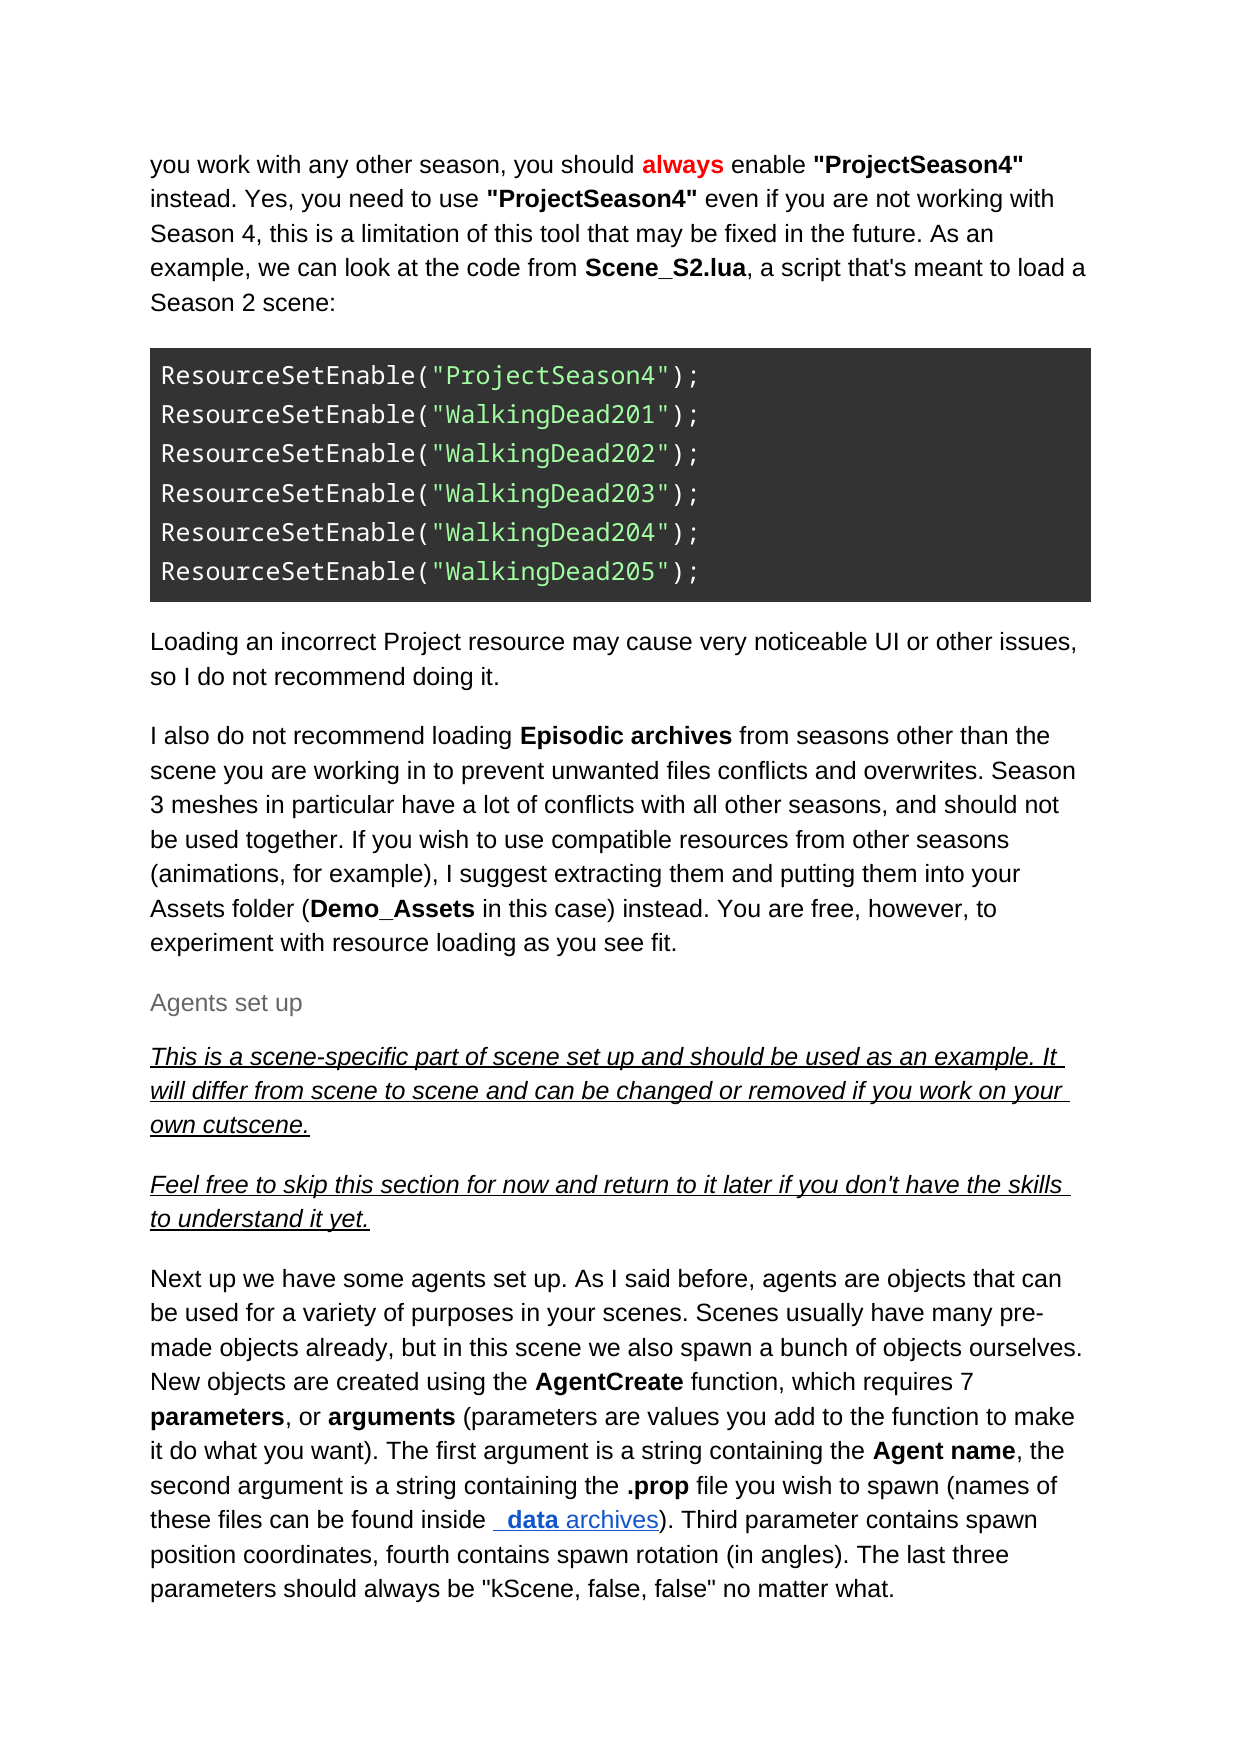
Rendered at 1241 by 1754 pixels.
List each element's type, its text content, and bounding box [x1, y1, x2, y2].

text I also do not recommend loading Episodic archives from seasons other than the scene you are working in to prevent unwanted files conflicts and overwrites. Season 3 meshes in particular have a lot of conflicts with all other seasons, and should not be used together. If you wish to use compatible resources from other seasons (animations, for example), I suggest extracting them and putting them into your Assets folder (Demo_Assets in this case) instead. You are free, however, to experiment with resource loading as you see fit. [150, 721, 1090, 957]
text Next up we have some agents set up. As I said before, agents are objects that can be used for a variety of purposes in your scenes. Scenes usually have many pre-made objects already, but in this scene we also spawn a bunch of objects ourselves. New objects are created using the AgentCreate function, which requires 7 parameters, or arguments (parameters are values you add to the function to make it do what you want). The first argument is a string containing the Agent name, the second argument is a string containing the .prop file you wish to spawn (names of these files can be found inside _data archives). Third parameter contains spawn position coordinates, fourth contains spawn rotation (in angles). The last three parameters should always be "kScene, false, false" no matter what. [150, 1264, 1090, 1603]
text Feel free to skip this section for now and return to it later if you don't have the skills to understand it yet. [150, 1170, 1090, 1233]
table_header ResourceSetEnable("ProjectSeason4"); ResourceSetEnable("WalkingDead201"); ResourceSetEnable("WalkingDead202"); ResourceSetEnable("WalkingDead203"); ResourceSetEnable("WalkingDead204"); ResourceSetEnable("WalkingDead205"); [150, 348, 1091, 602]
text Loading an incorrect Project resource may cause very noticeable UI or other issues, so I do not recommend doing it. [150, 627, 1090, 691]
subtitle Agents set up [150, 988, 1090, 1016]
text This is a scene-specific part of scene set up and should be used as an example. It will differ from scene to scene and can be changed or removed if you work on your own cutscene. [150, 1041, 1090, 1139]
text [150, 150, 1090, 317]
